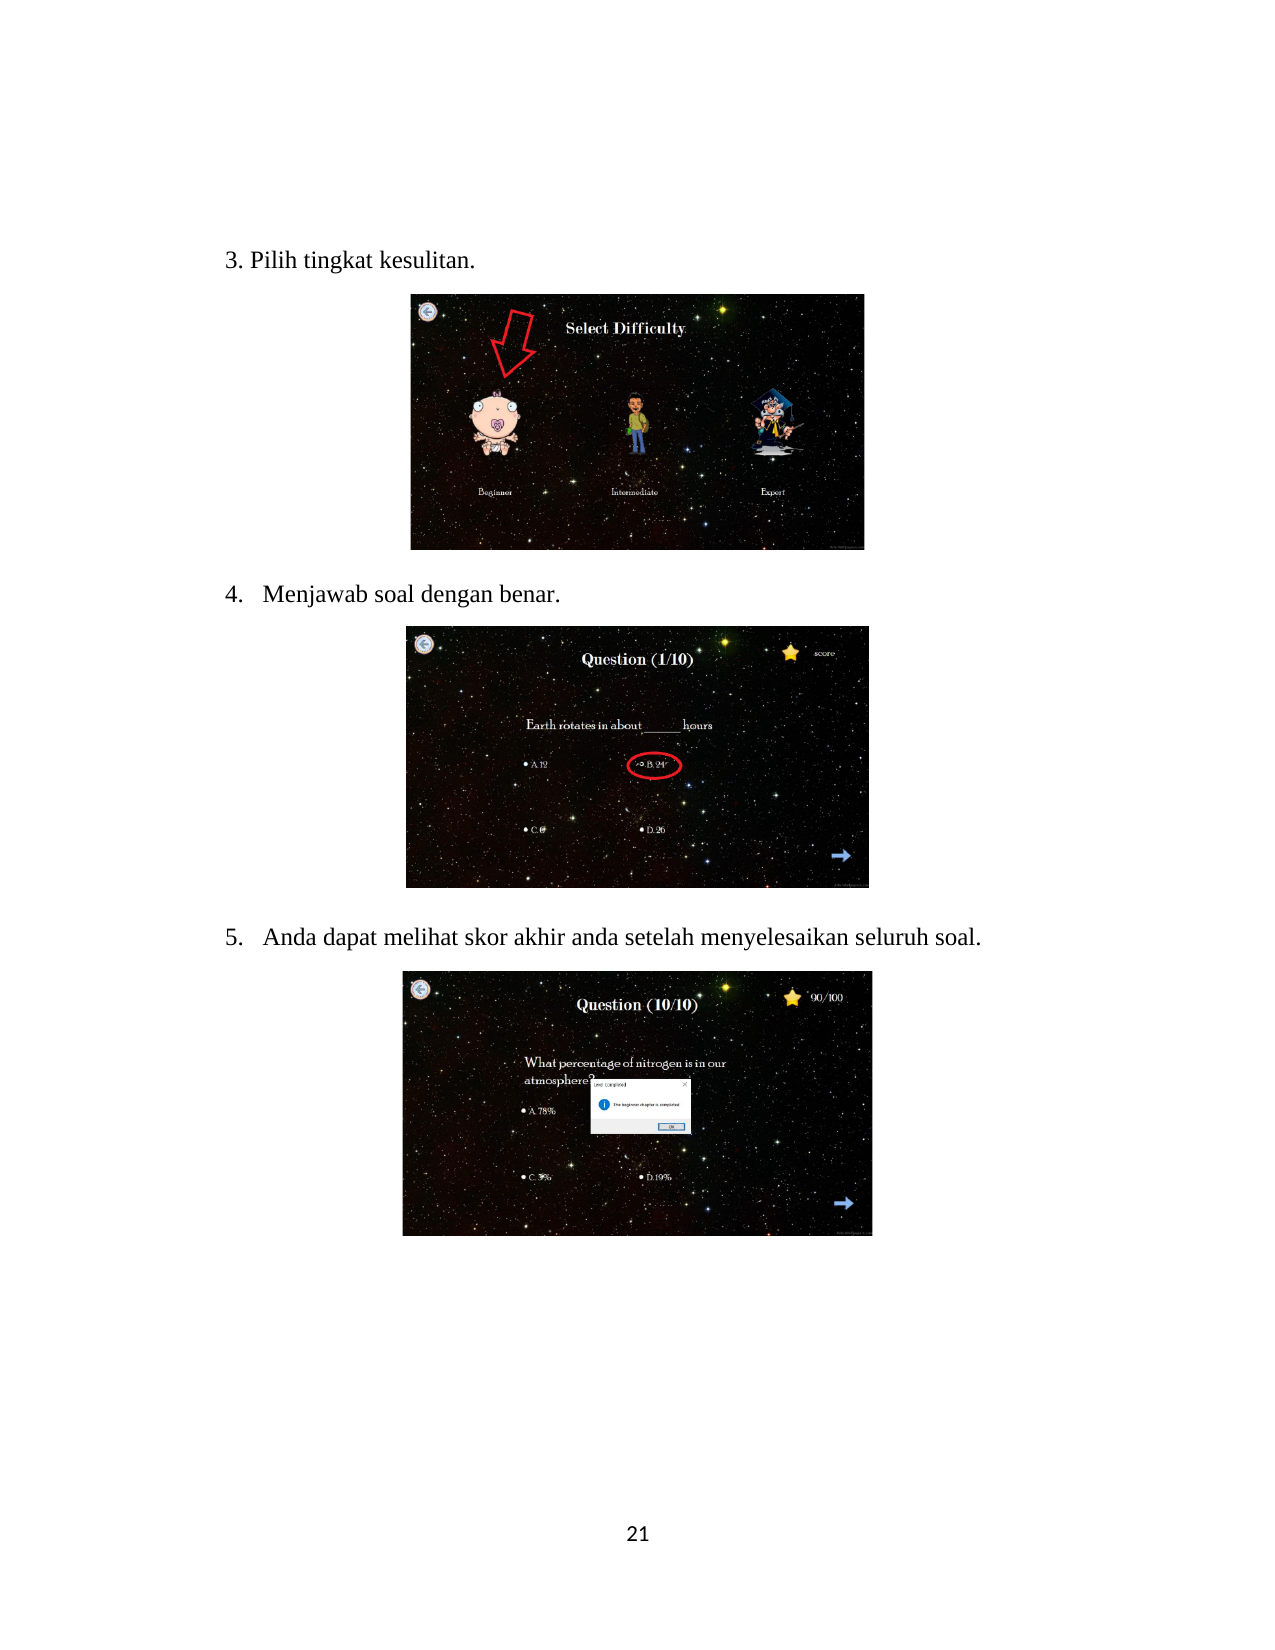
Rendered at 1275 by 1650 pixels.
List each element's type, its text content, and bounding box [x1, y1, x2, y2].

picture [402, 971, 873, 1236]
list Anda dapat melihat skor akhir anda setelah menyelesaikan seluruh soal. [225, 922, 1125, 951]
text 3. Pilih tingkat kesulitan. [150, 245, 1125, 274]
list Menjawab soal dengan benar. [225, 579, 1125, 607]
picture [410, 294, 865, 550]
picture [406, 626, 869, 888]
